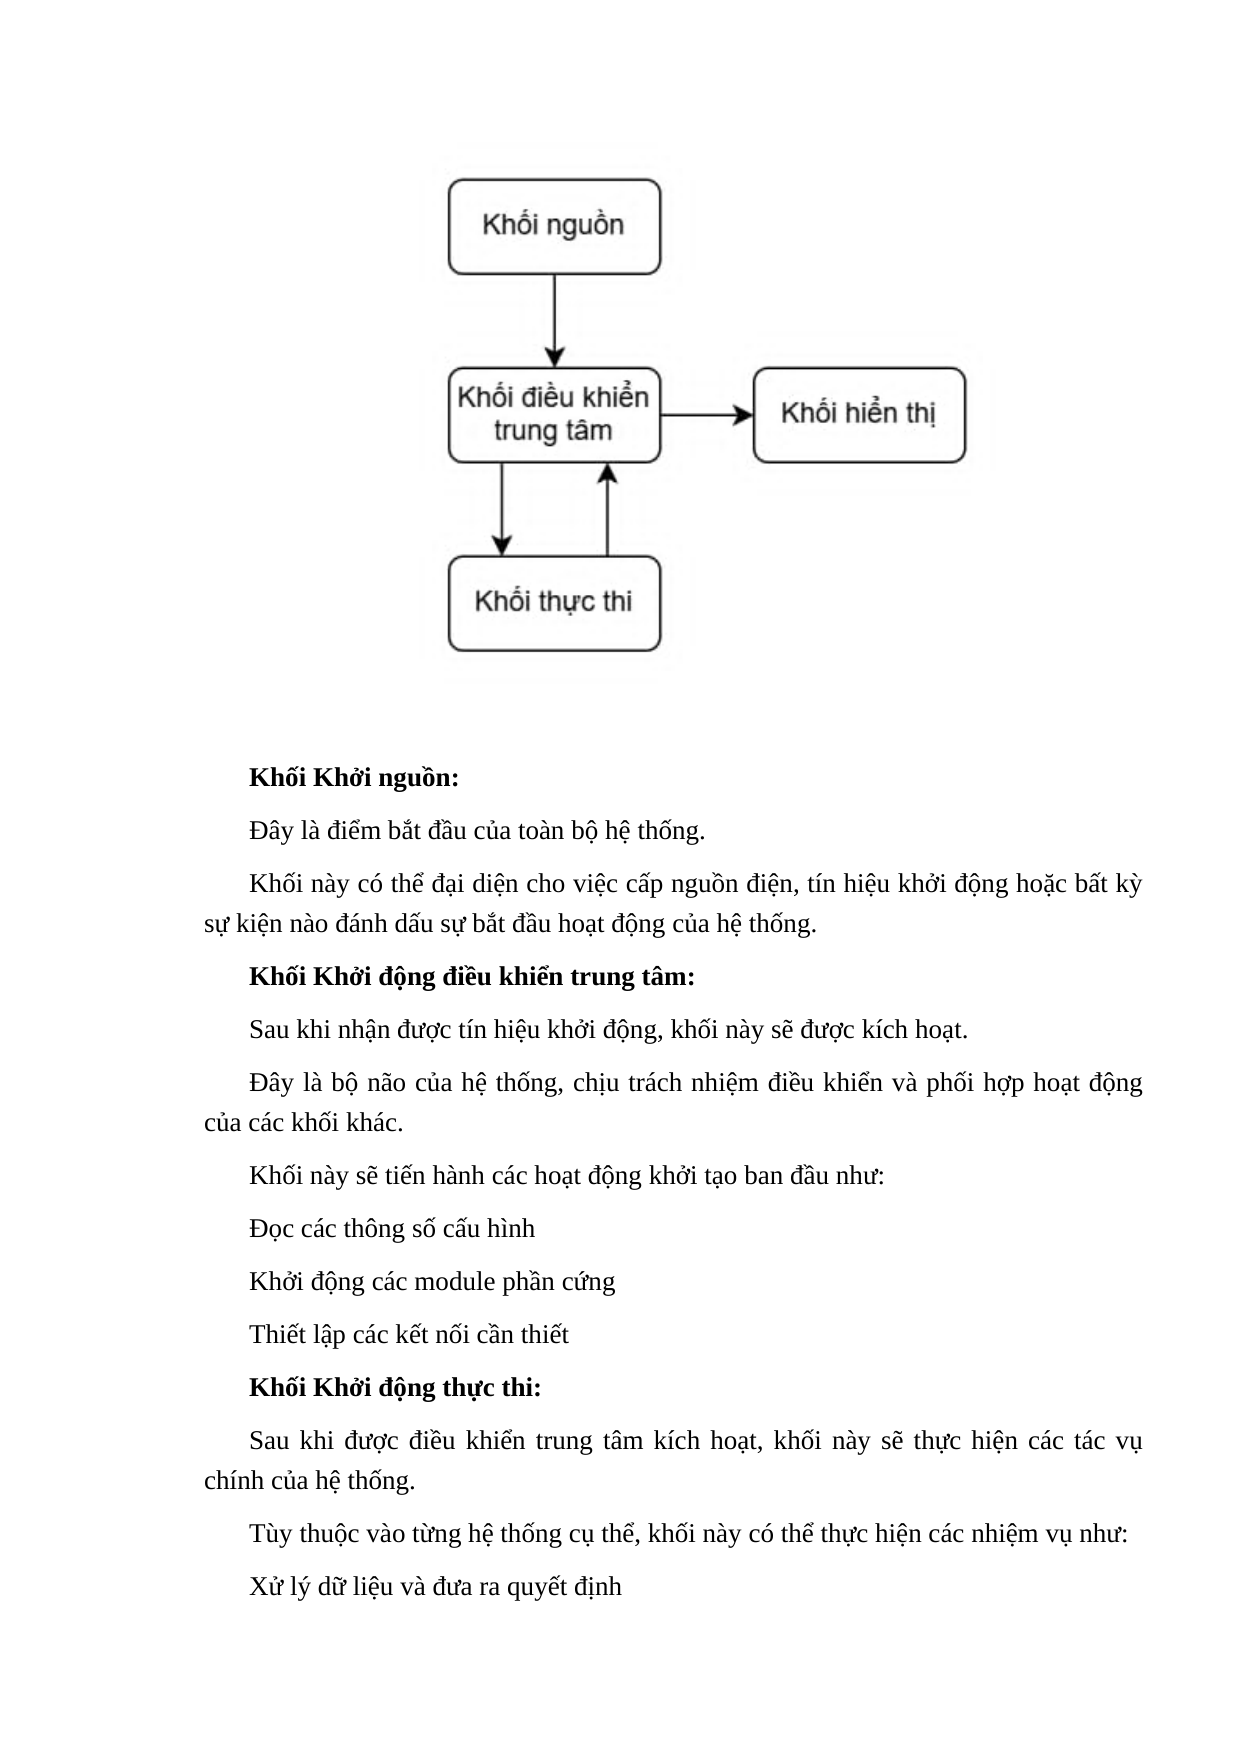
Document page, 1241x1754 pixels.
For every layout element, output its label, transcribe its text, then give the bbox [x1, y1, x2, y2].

text Khối Khởi động thực thi: [204, 1371, 1144, 1402]
text Đây là điểm bắt đầu của toàn bộ hệ thống. [204, 814, 1144, 845]
text Khối Khởi nguồn: [204, 761, 1144, 792]
text Thiết lập các kết nối cần thiết [204, 1318, 1144, 1349]
text Khối này có thể đại diện cho việc cấp nguồn điện, tín hiệu khởi động hoặc bất kỳ sự kiện nào đánh dấu sự bắt đầu hoạt động của hệ thống. [204, 867, 1144, 938]
text Xử lý dữ liệu và đưa ra quyết định [204, 1570, 1144, 1601]
text Khối này sẽ tiến hành các hoạt động khởi tạo ban đầu như: [204, 1159, 1144, 1190]
text Khởi động các module phần cứng [204, 1265, 1144, 1296]
picture [295, 132, 1008, 740]
text Khối Khởi động điều khiển trung tâm: [204, 960, 1144, 991]
text Sau khi nhận được tín hiệu khởi động, khối này sẽ được kích hoạt. [204, 1013, 1144, 1044]
text Sau khi được điều khiển trung tâm kích hoạt, khối này sẽ thực hiện các tác vụ chính của hệ thống. [204, 1424, 1144, 1495]
text Đọc các thông số cấu hình [204, 1212, 1144, 1243]
text Tùy thuộc vào từng hệ thống cụ thể, khối này có thể thực hiện các nhiệm vụ như: [204, 1517, 1144, 1548]
text Đây là bộ não của hệ thống, chịu trách nhiệm điều khiển và phối hợp hoạt động của các khối khác. [204, 1066, 1144, 1137]
